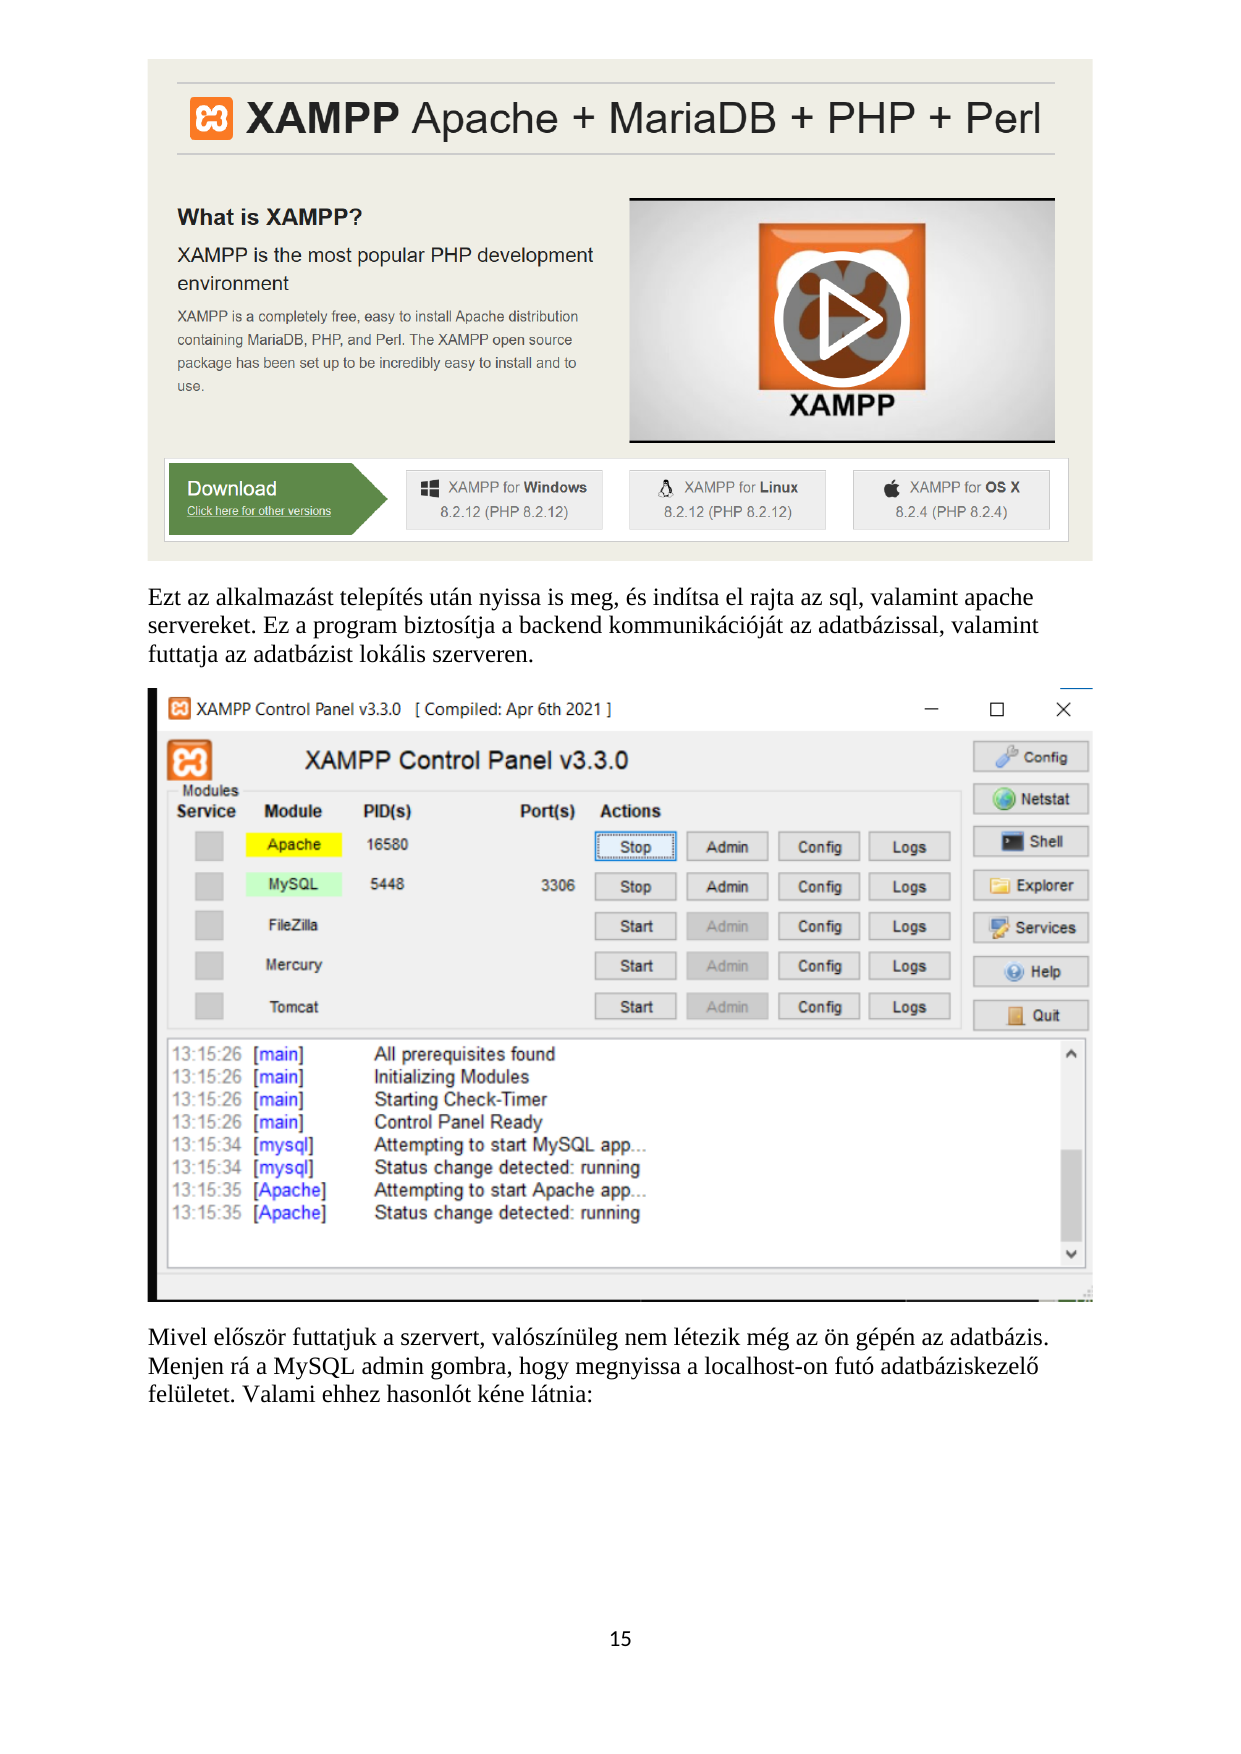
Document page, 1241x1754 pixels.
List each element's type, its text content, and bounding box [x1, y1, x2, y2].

text Ezt az alkalmazást telepítés után nyissa is meg, és indítsa el rajta az sql, valamint apache servereket. Ez a program biztosítja a backend kommunikációját az adatbázissal, valamint futtatja az adatbázist lokális szerveren. [148, 582, 1093, 668]
picture [147, 59, 1093, 561]
text Mivel először futtatjuk a szervert, valószínüleg nem létezik még az ön gépén az adatbázis. Menjen rá a MySQL admin gombra, hogy megnyissa a localhost-on futó adatbáziskezelő felületet. Valami ehhez hasonlót kéne látnia: [148, 1322, 1093, 1408]
picture [147, 688, 1093, 1302]
